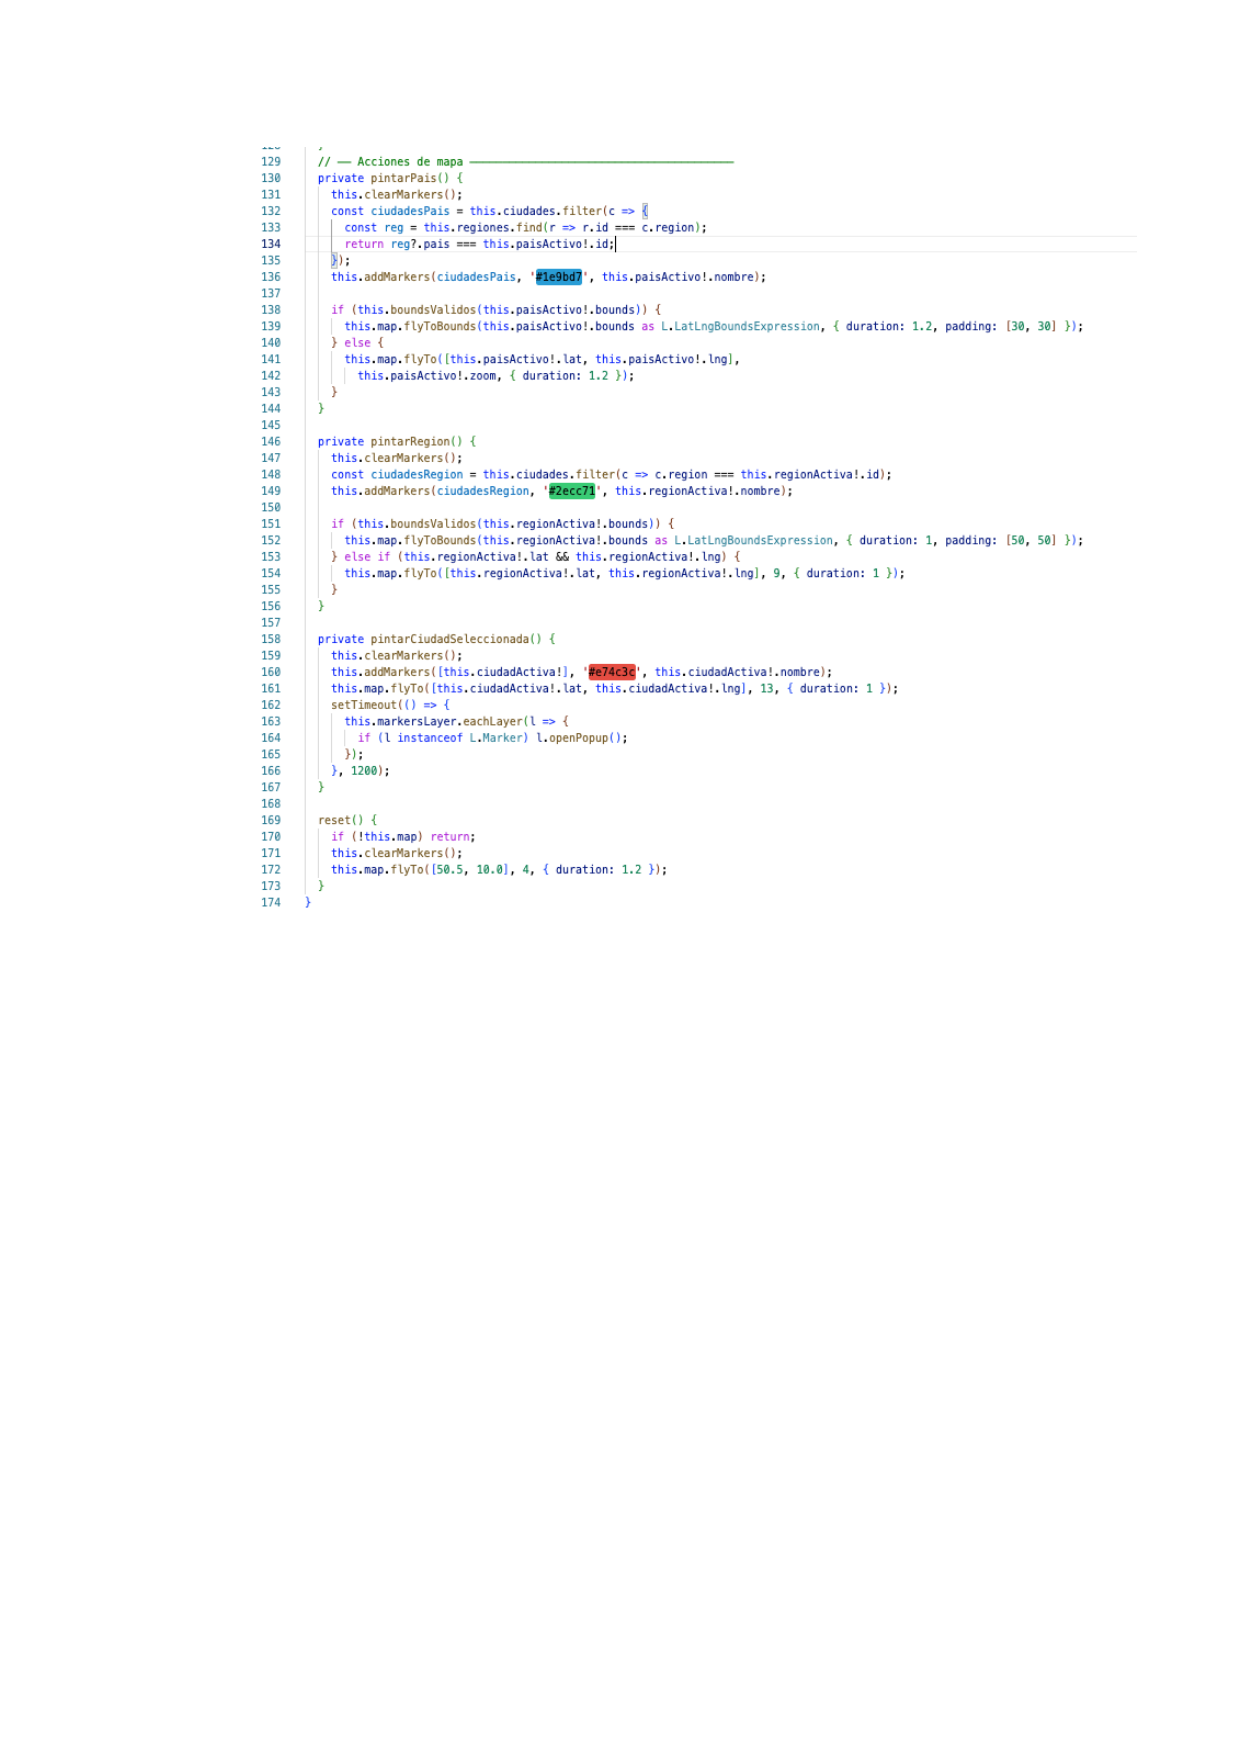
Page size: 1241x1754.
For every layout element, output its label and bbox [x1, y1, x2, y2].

picture [251, 147, 1137, 912]
